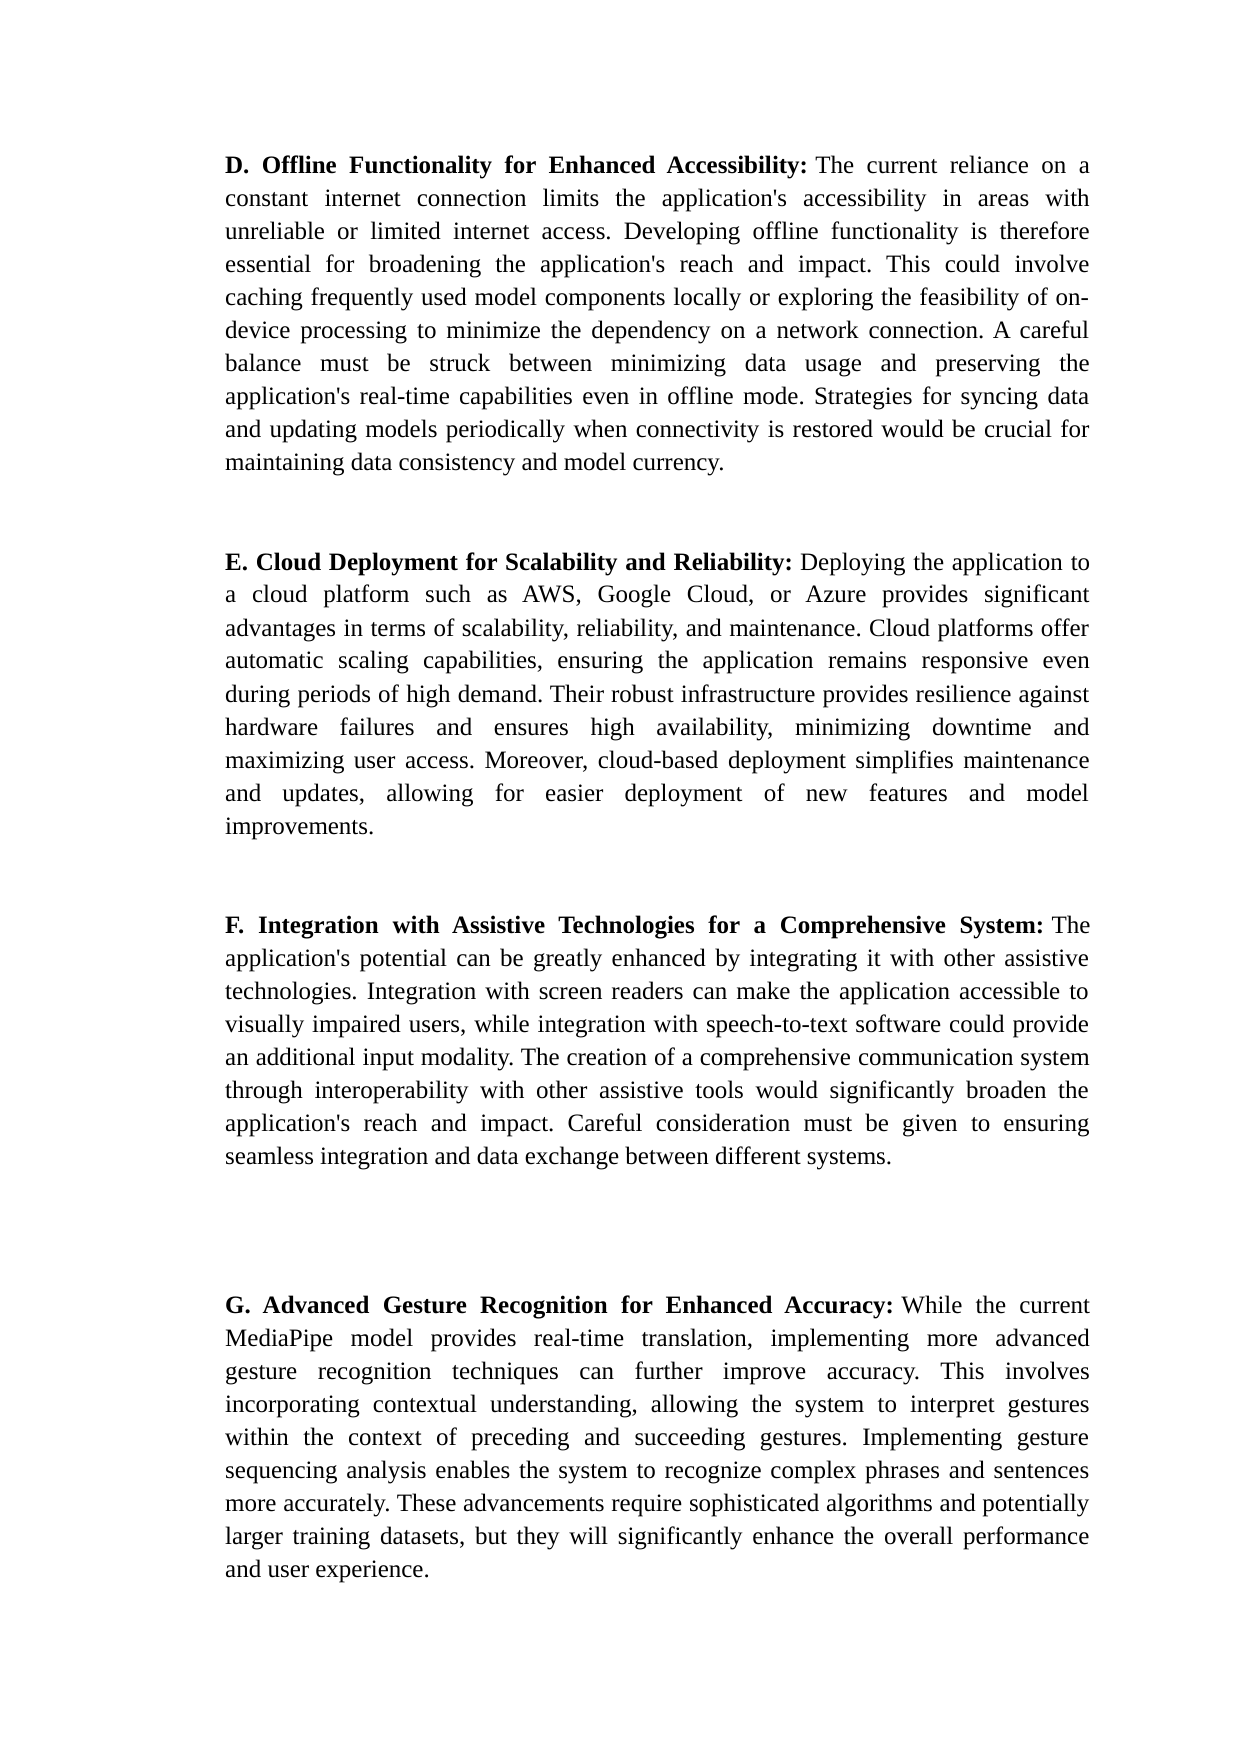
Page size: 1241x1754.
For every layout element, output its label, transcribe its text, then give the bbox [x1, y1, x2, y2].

text G. Advanced Gesture Recognition for Enhanced Accuracy: While the current MediaPipe model provides real-time translation, implementing more advanced gesture recognition techniques can further improve accuracy. This involves incorporating contextual understanding, allowing the system to interpret gestures within the context of preceding and succeeding gestures. Implementing gesture sequencing analysis enables the system to recognize complex phrases and sentences more accurately. These advancements require sophisticated algorithms and potentially larger training datasets, but they will significantly enhance the overall performance and user experience. [225, 1290, 1090, 1583]
text E. Cloud Deployment for Scalability and Reliability: Deploying the application to a cloud platform such as AWS, Google Cloud, or Azure provides significant advantages in terms of scalability, reliability, and maintenance. Cloud platforms offer automatic scaling capabilities, ensuring the application remains responsive even during periods of high demand. Their robust infrastructure provides resilience against hardware failures and ensures high availability, minimizing downtime and maximizing user access. Moreover, cloud-based deployment simplifies maintenance and updates, allowing for easier deployment of new features and model improvements. [225, 547, 1090, 839]
text F. Integration with Assistive Technologies for a Comprehensive System: The application's potential can be greatly enhanced by integrating it with other assistive technologies. Integration with screen readers can make the application accessible to visually impaired users, while integration with speech-to-text software could provide an additional input modality. The creation of a comprehensive communication system through interoperability with other assistive tools would significantly broaden the application's reach and impact. Careful consideration must be given to ensuring seamless integration and data exchange between different systems. [225, 910, 1090, 1170]
text D. Offline Functionality for Enhanced Accessibility: The current reliance on a constant internet connection limits the application's accessibility in areas with unreliable or limited internet access. Developing offline functionality is therefore essential for broadening the application's reach and impact. This could involve caching frequently used model components locally or exploring the feasibility of on-device processing to minimize the dependency on a network connection. A careful balance must be struck between minimizing data usage and preserving the application's real-time capabilities even in offline mode. Strategies for syncing data and updating models periodically when connectivity is restored would be crucial for maintaining data consistency and model currency. [225, 150, 1090, 476]
